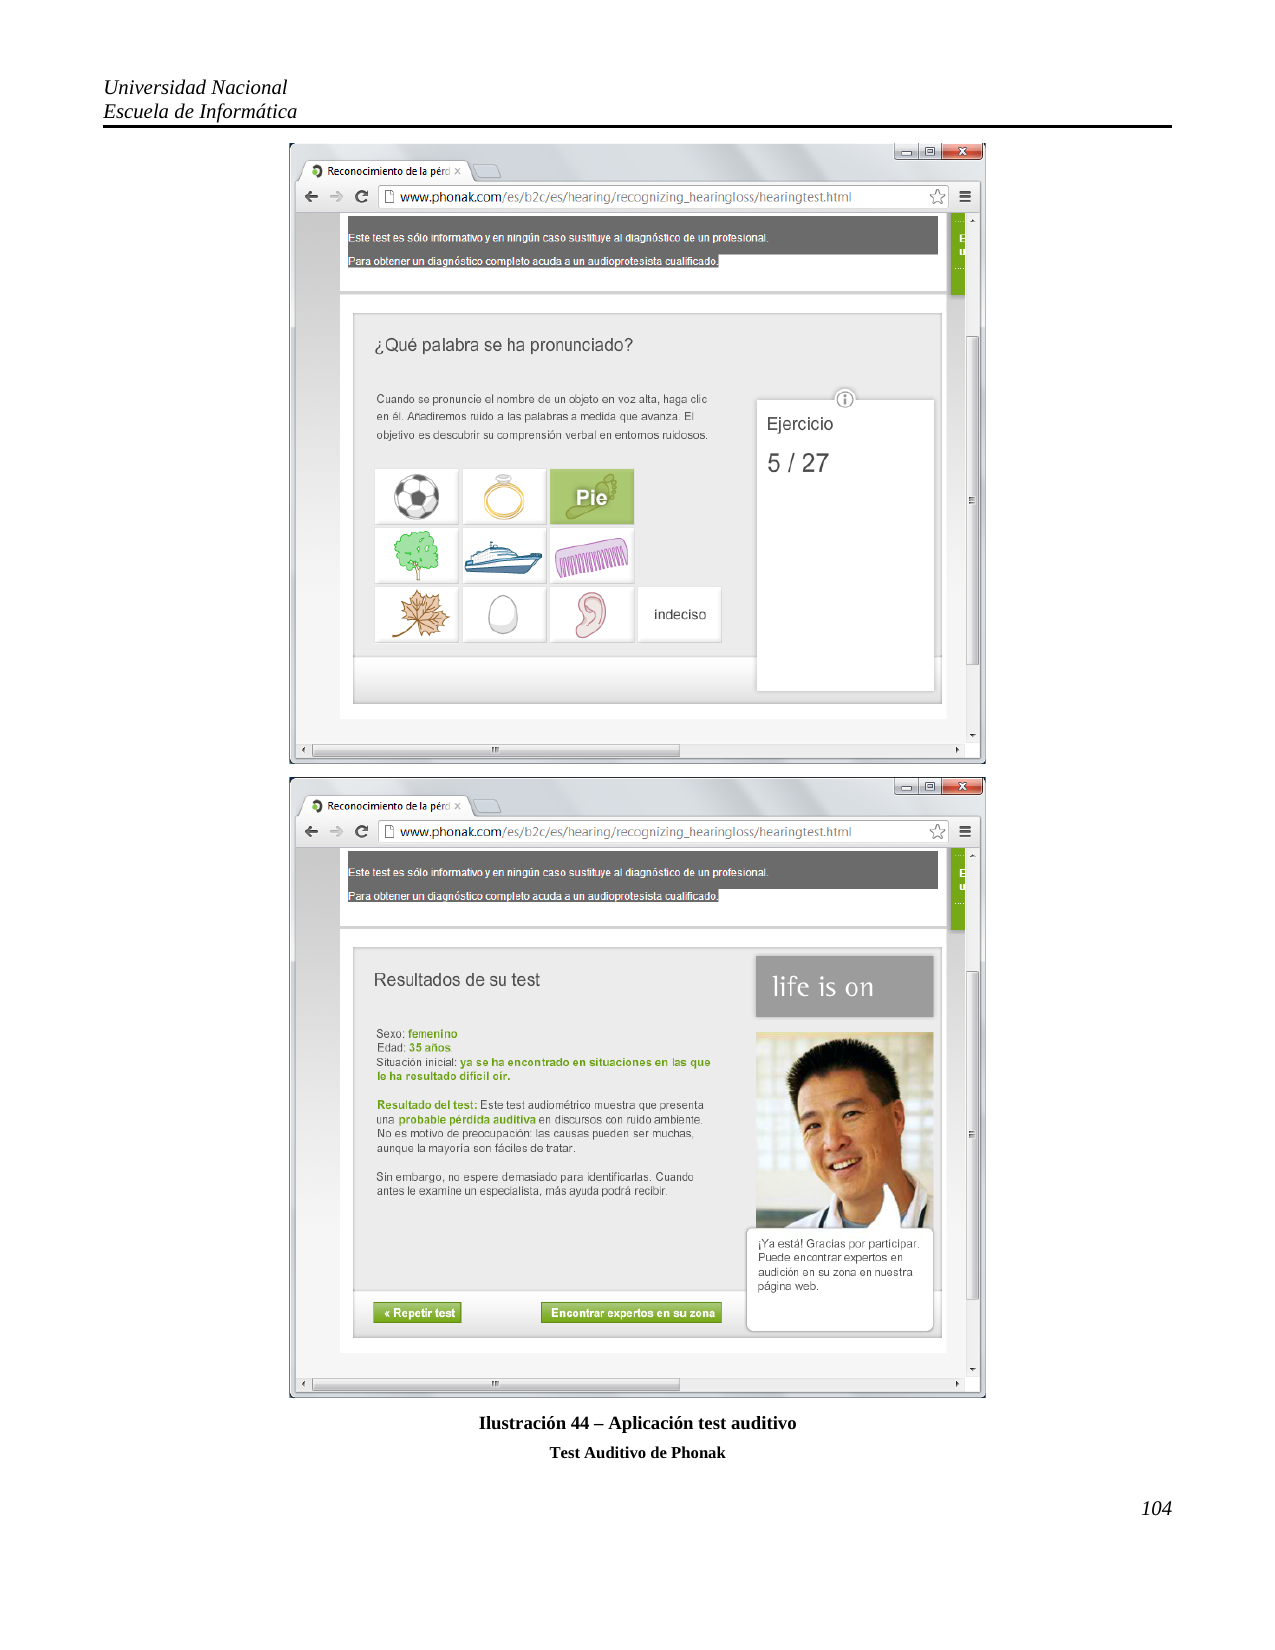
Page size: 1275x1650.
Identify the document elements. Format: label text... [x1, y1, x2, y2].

picture [289, 777, 986, 1398]
picture [289, 143, 986, 764]
